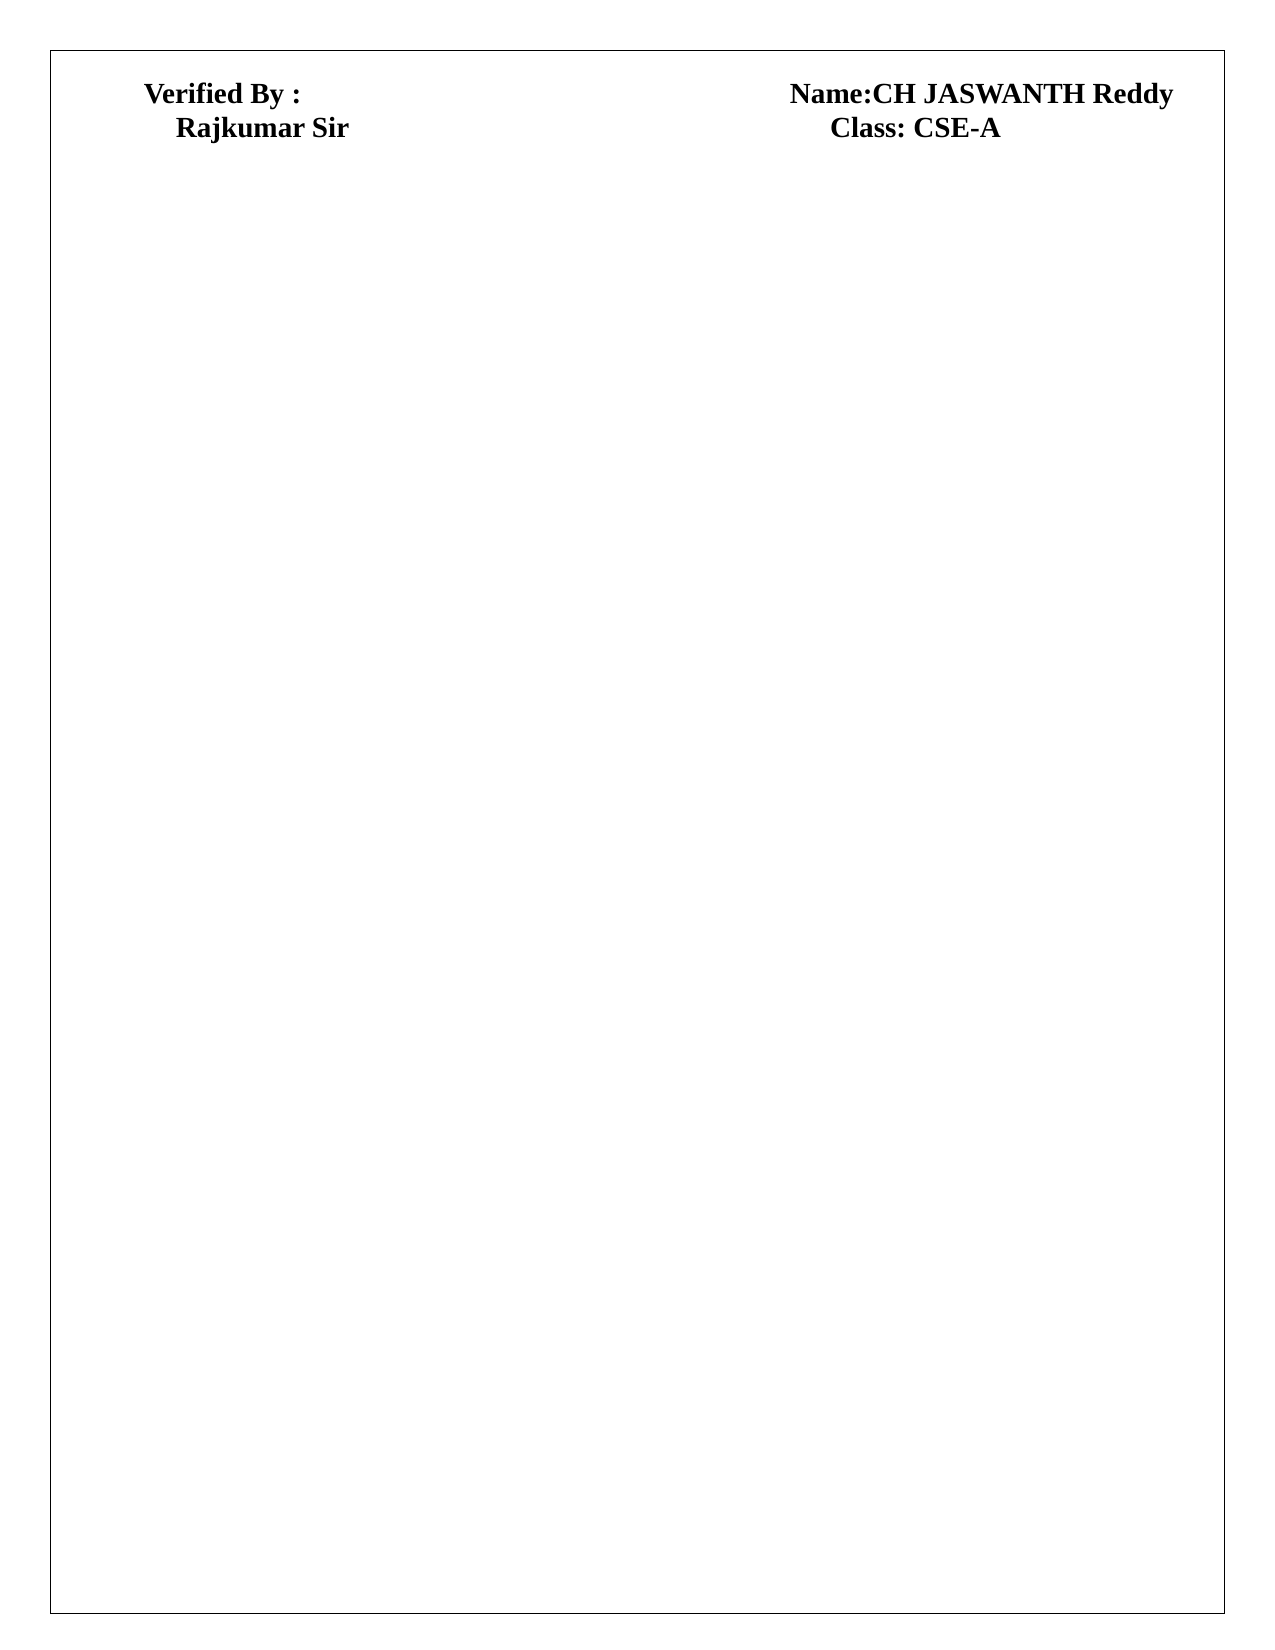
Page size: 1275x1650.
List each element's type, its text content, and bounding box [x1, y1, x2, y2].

text Verified By : Name:CH JASWANTH Reddy [124, 77, 1193, 110]
text Rajkumar Sir Class: CSE-A [124, 110, 1193, 144]
